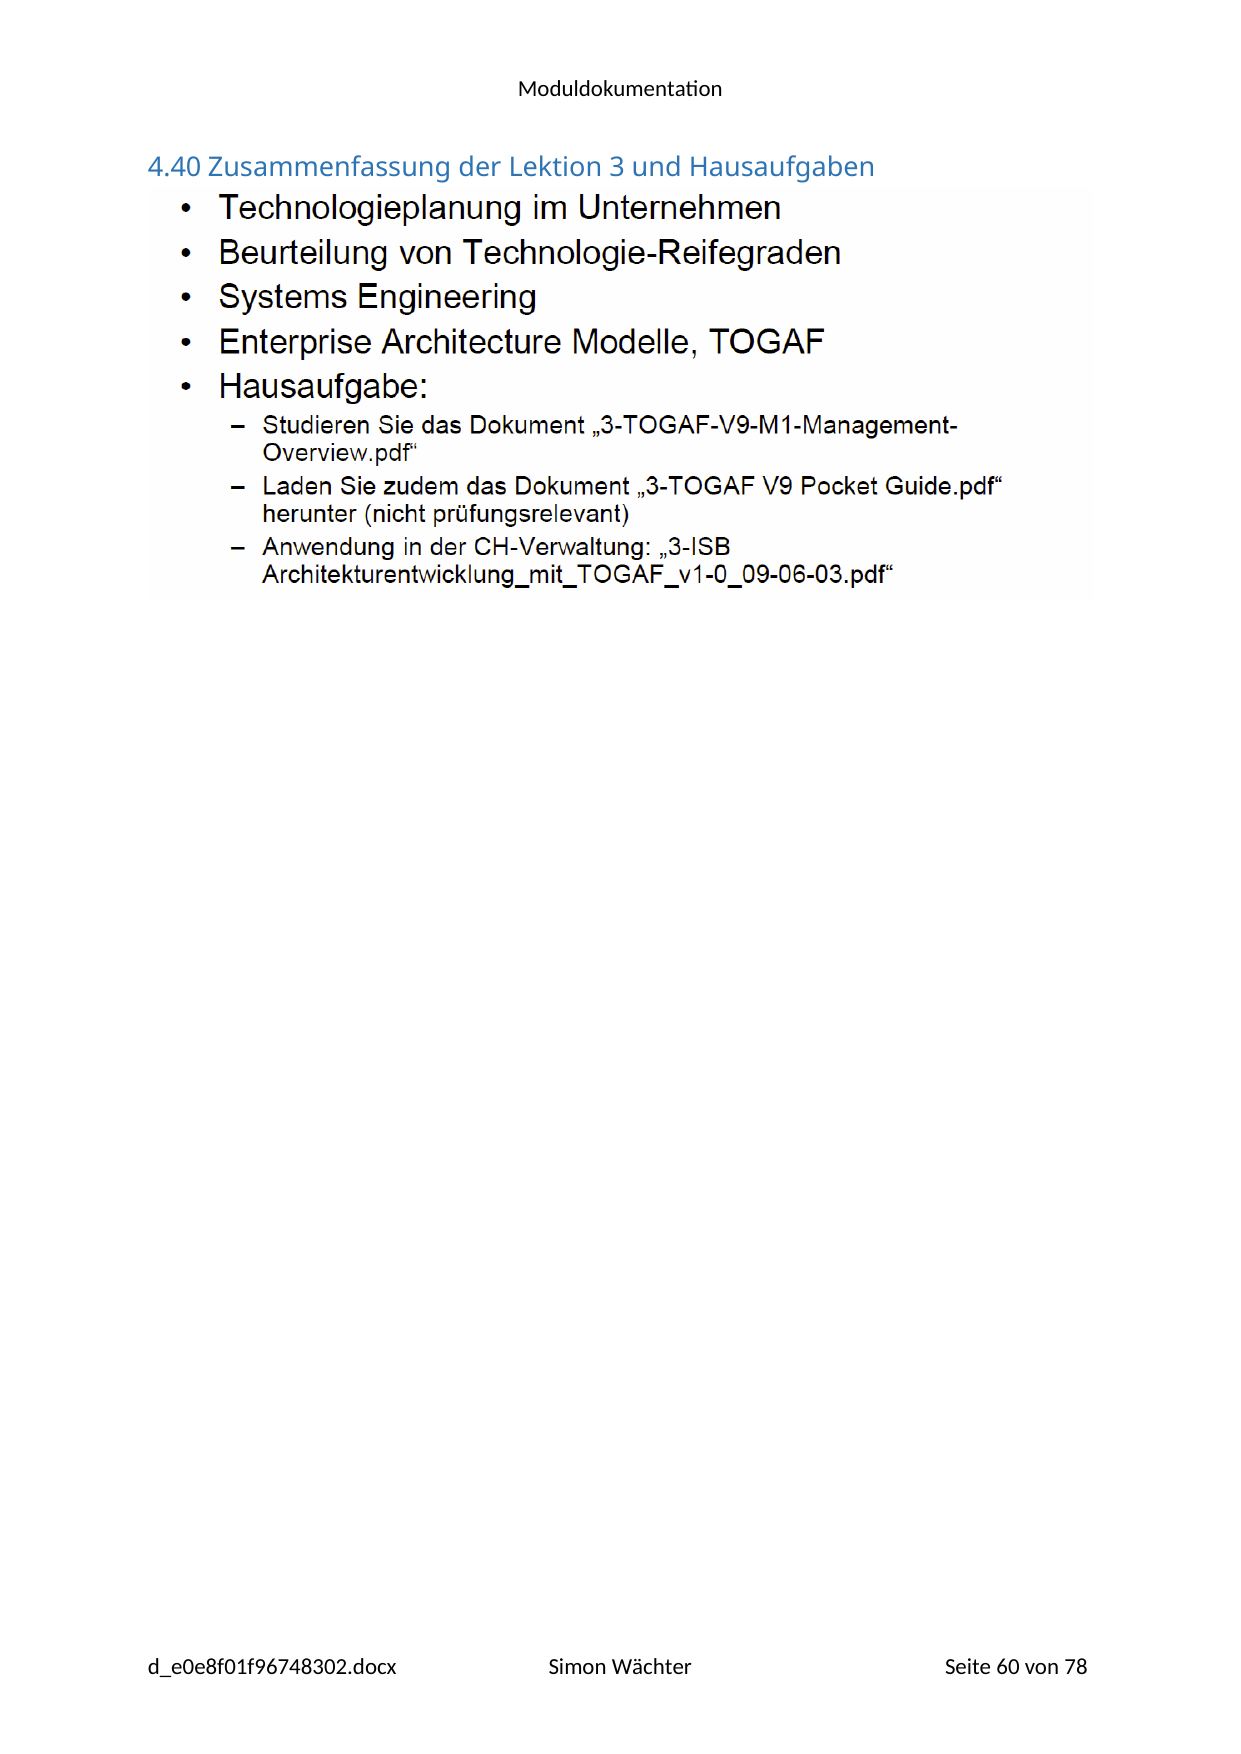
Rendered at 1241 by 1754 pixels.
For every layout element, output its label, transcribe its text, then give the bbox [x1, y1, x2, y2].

subtitle Zusammenfassung der Lektion 3 und Hausaufgaben [148, 148, 1093, 184]
picture [147, 187, 1093, 600]
